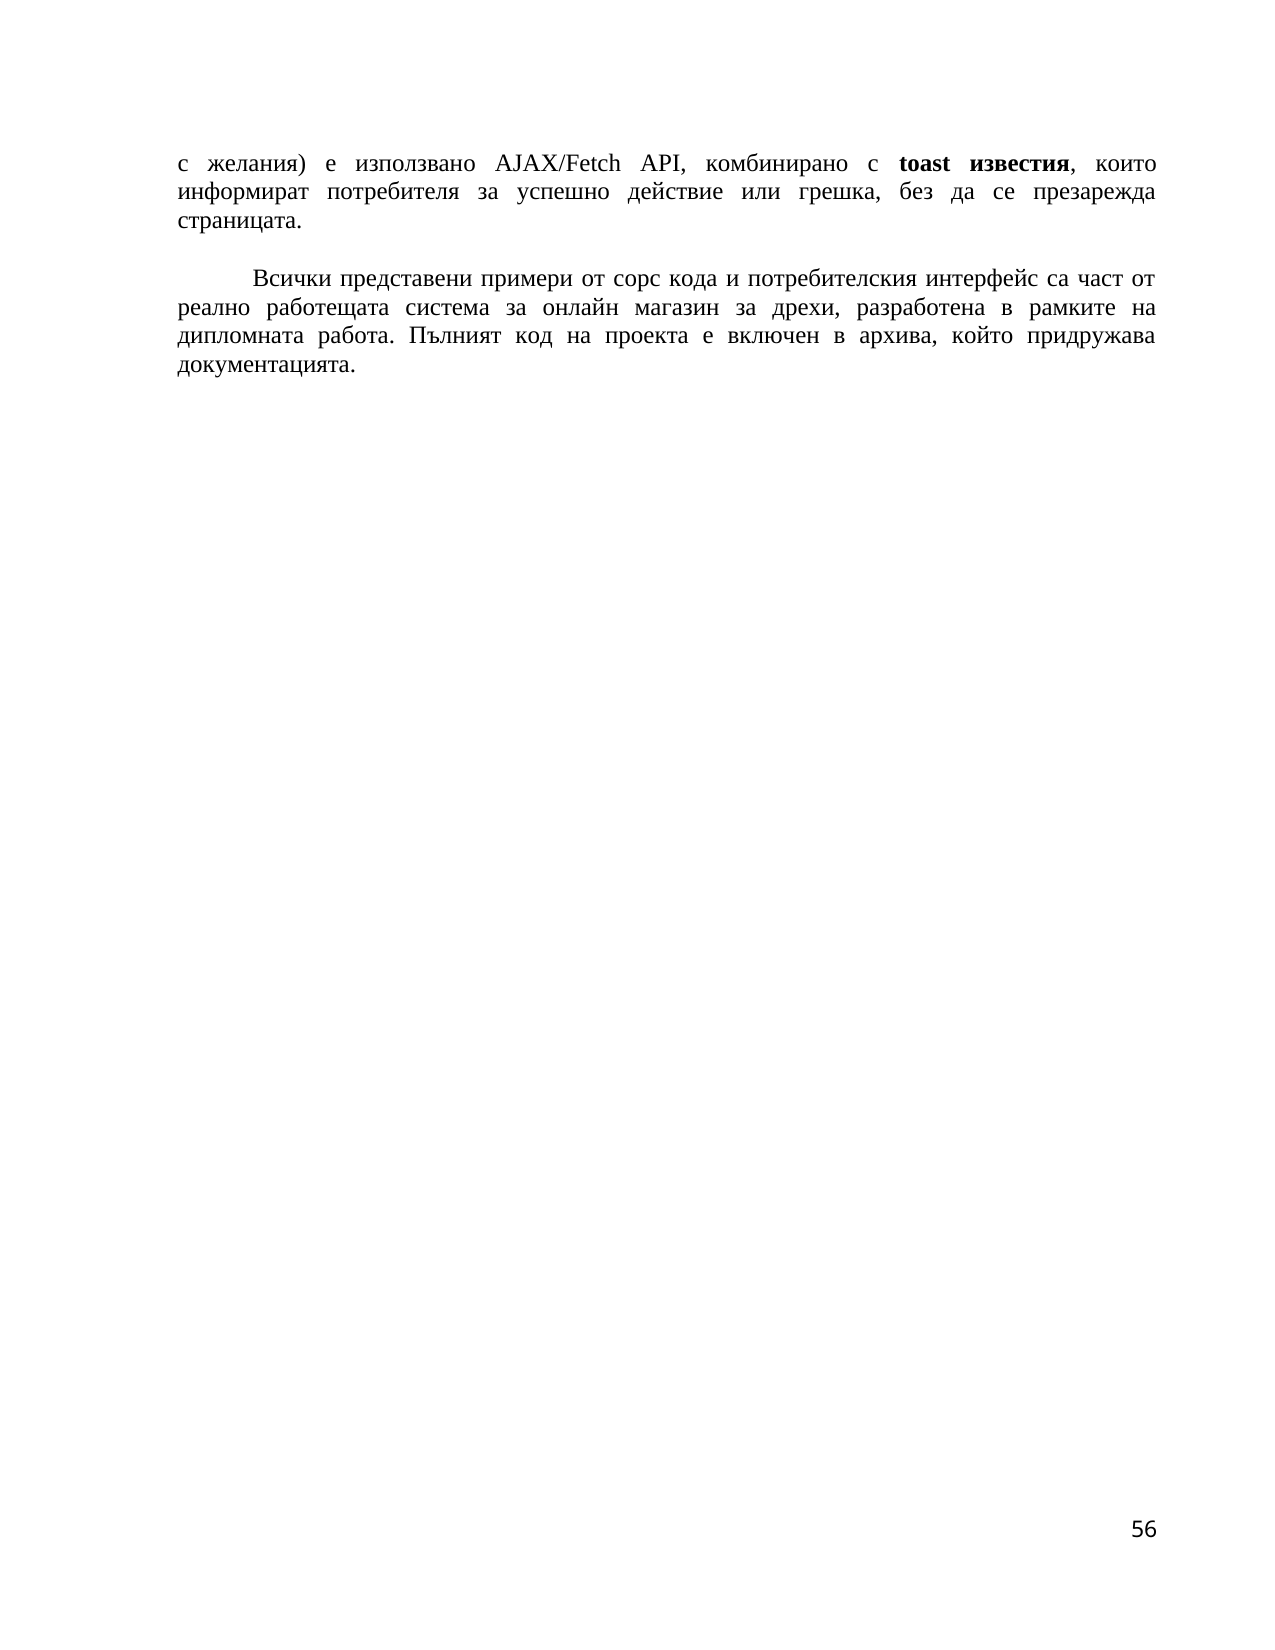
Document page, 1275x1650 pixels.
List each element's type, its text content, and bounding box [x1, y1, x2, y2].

text Всички представени примери от сорс кода и потребителския интерфейс са част от реално работещата система за онлайн магазин за дрехи, разработена в рамките на дипломната работа. Пълният код на проекта е включен в архива, който придружава документацията. [177, 263, 1157, 378]
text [177, 148, 1157, 234]
